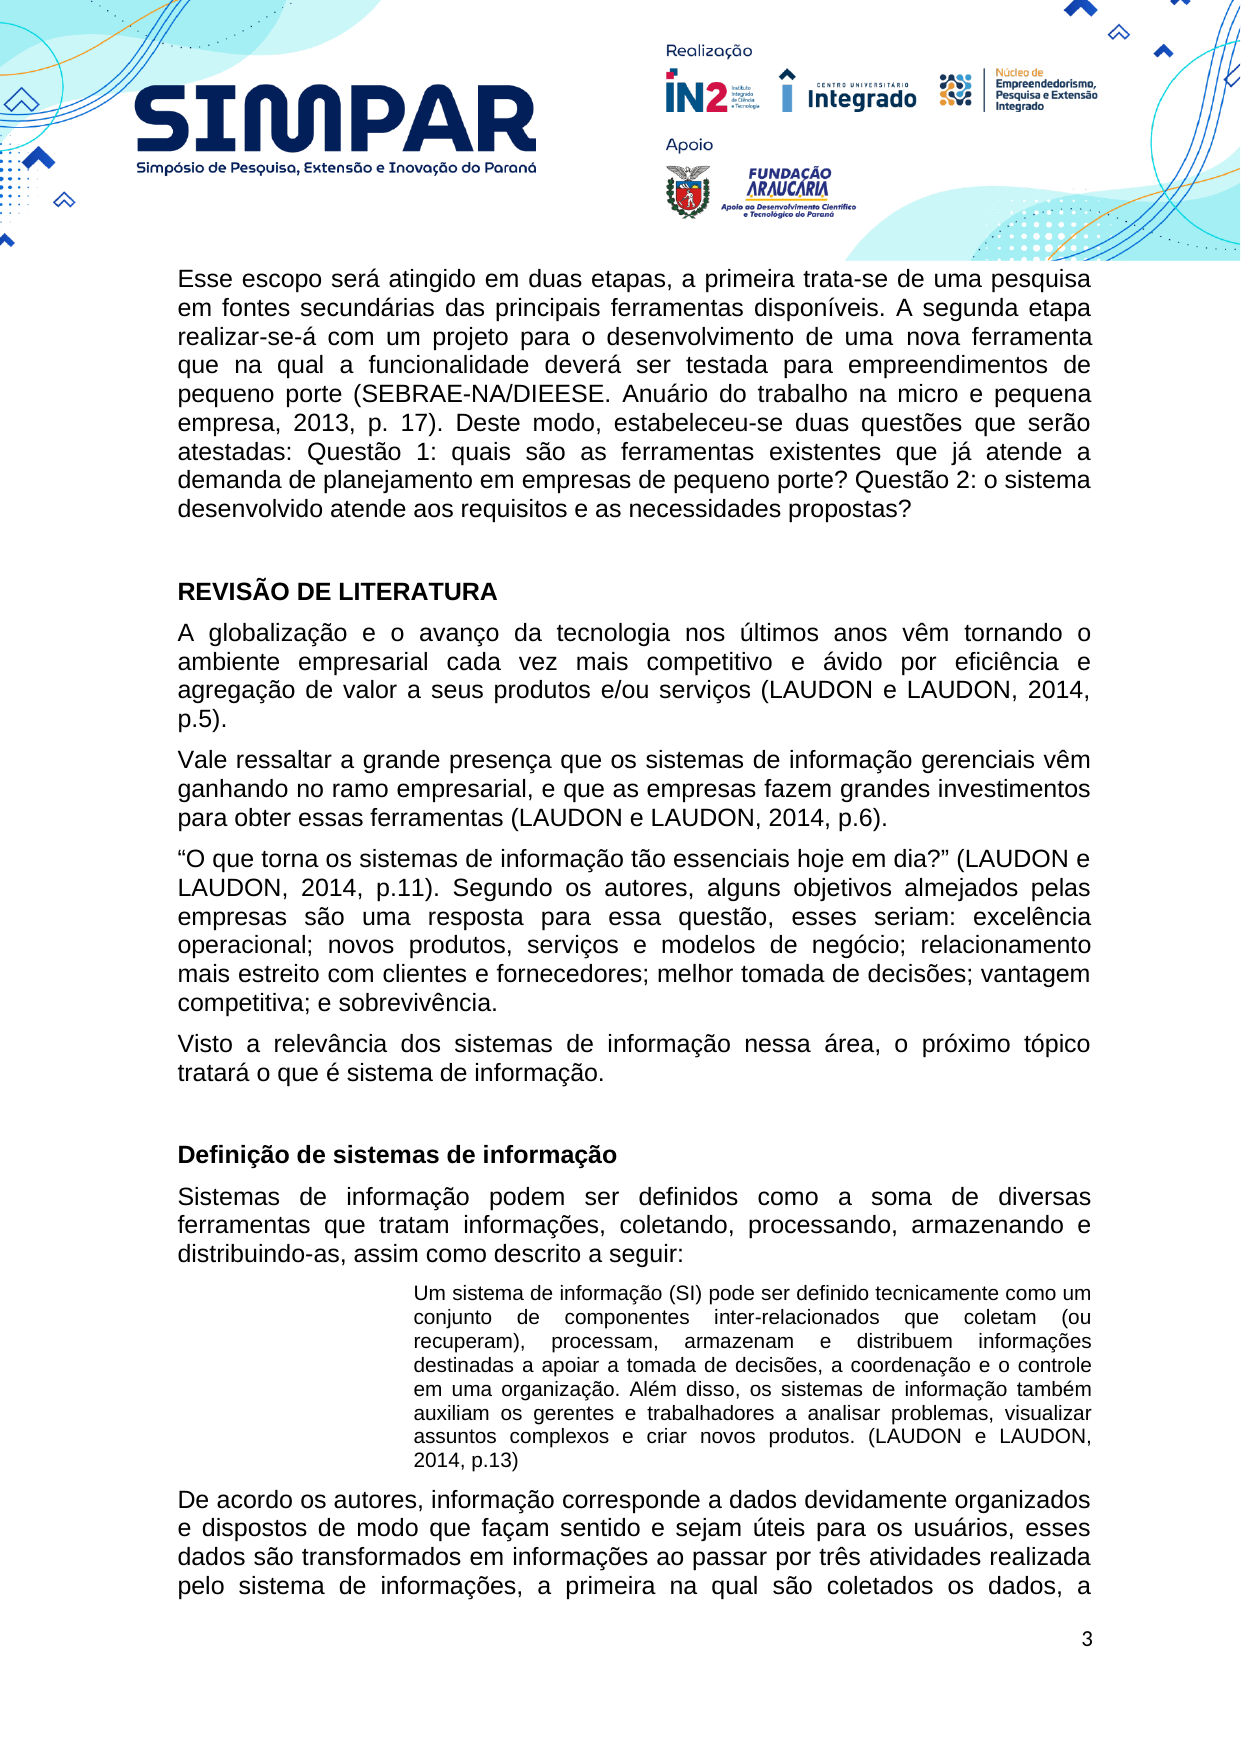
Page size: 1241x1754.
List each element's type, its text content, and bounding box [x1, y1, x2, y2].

text A globalização e o avanço da tecnologia nos últimos anos vêm tornando o ambiente empresarial cada vez mais competitivo e ávido por eficiência e agregação de valor a seus produtos e/ou serviços (LAUDON e LAUDON, 2014, p.5). [177, 618, 1092, 733]
text “O que torna os sistemas de informação tão essenciais hoje em dia?” (LAUDON e LAUDON, 2014, p.11). Segundo os autores, alguns objetivos almejados pelas empresas são uma resposta para essa questão, esses seriam: excelência operacional; novos produtos, serviços e modelos de negócio; relacionamento mais estreito com clientes e fornecedores; melhor tomada de decisões; vantagem competitiva; e sobrevivência. [177, 844, 1092, 1017]
text Um sistema de informação (SI) pode ser definido tecnicamente como um conjunto de componentes inter-relacionados que coletam (ou recuperam), processam, armazenam e distribuem informações destinadas a apoiar a tomada de decisões, a coordenação e o controle em uma organização. Além disso, os sistemas de informação também auxiliam os gerentes e trabalhadores a analisar problemas, visualizar assuntos complexos e criar novos produtos. (LAUDON e LAUDON, 2014, p.13) [413, 1281, 1092, 1472]
text REVISÃO DE LITERATURA [177, 577, 1092, 606]
picture [0, 0, 1241, 261]
text Visto a relevância dos sistemas de informação nessa área, o próximo tópico tratará o que é sistema de informação. [177, 1029, 1092, 1087]
text Vale ressaltar a grande presença que os sistemas de informação gerenciais vêm ganhando no ramo empresarial, e que as empresas fazem grandes investimentos para obter essas ferramentas (LAUDON e LAUDON, 2014, p.6). [177, 746, 1092, 832]
text Definição de sistemas de informação [177, 1141, 1092, 1169]
text Esse escopo será atingido em duas etapas, a primeira trata-se de uma pesquisa em fontes secundárias das principais ferramentas disponíveis. A segunda etapa realizar-se-á com um projeto para o desenvolvimento de uma nova ferramenta que na qual a funcionalidade deverá ser testada para empreendimentos de pequeno porte (SEBRAE-NA/DIEESE. Anuário do trabalho na micro e pequena empresa, 2013, p. 17). Deste modo, estabeleceu-se duas questões que serão atestadas: Questão 1: quais são as ferramentas existentes que já atende a demanda de planejamento em empresas de pequeno porte? Questão 2: o sistema desenvolvido atende aos requisitos e as necessidades propostas? [177, 264, 1092, 523]
text Sistemas de informação podem ser definidos como a soma de diversas ferramentas que tratam informações, coletando, processando, armazenando e distribuindo-as, assim como descrito a seguir: [177, 1182, 1092, 1268]
